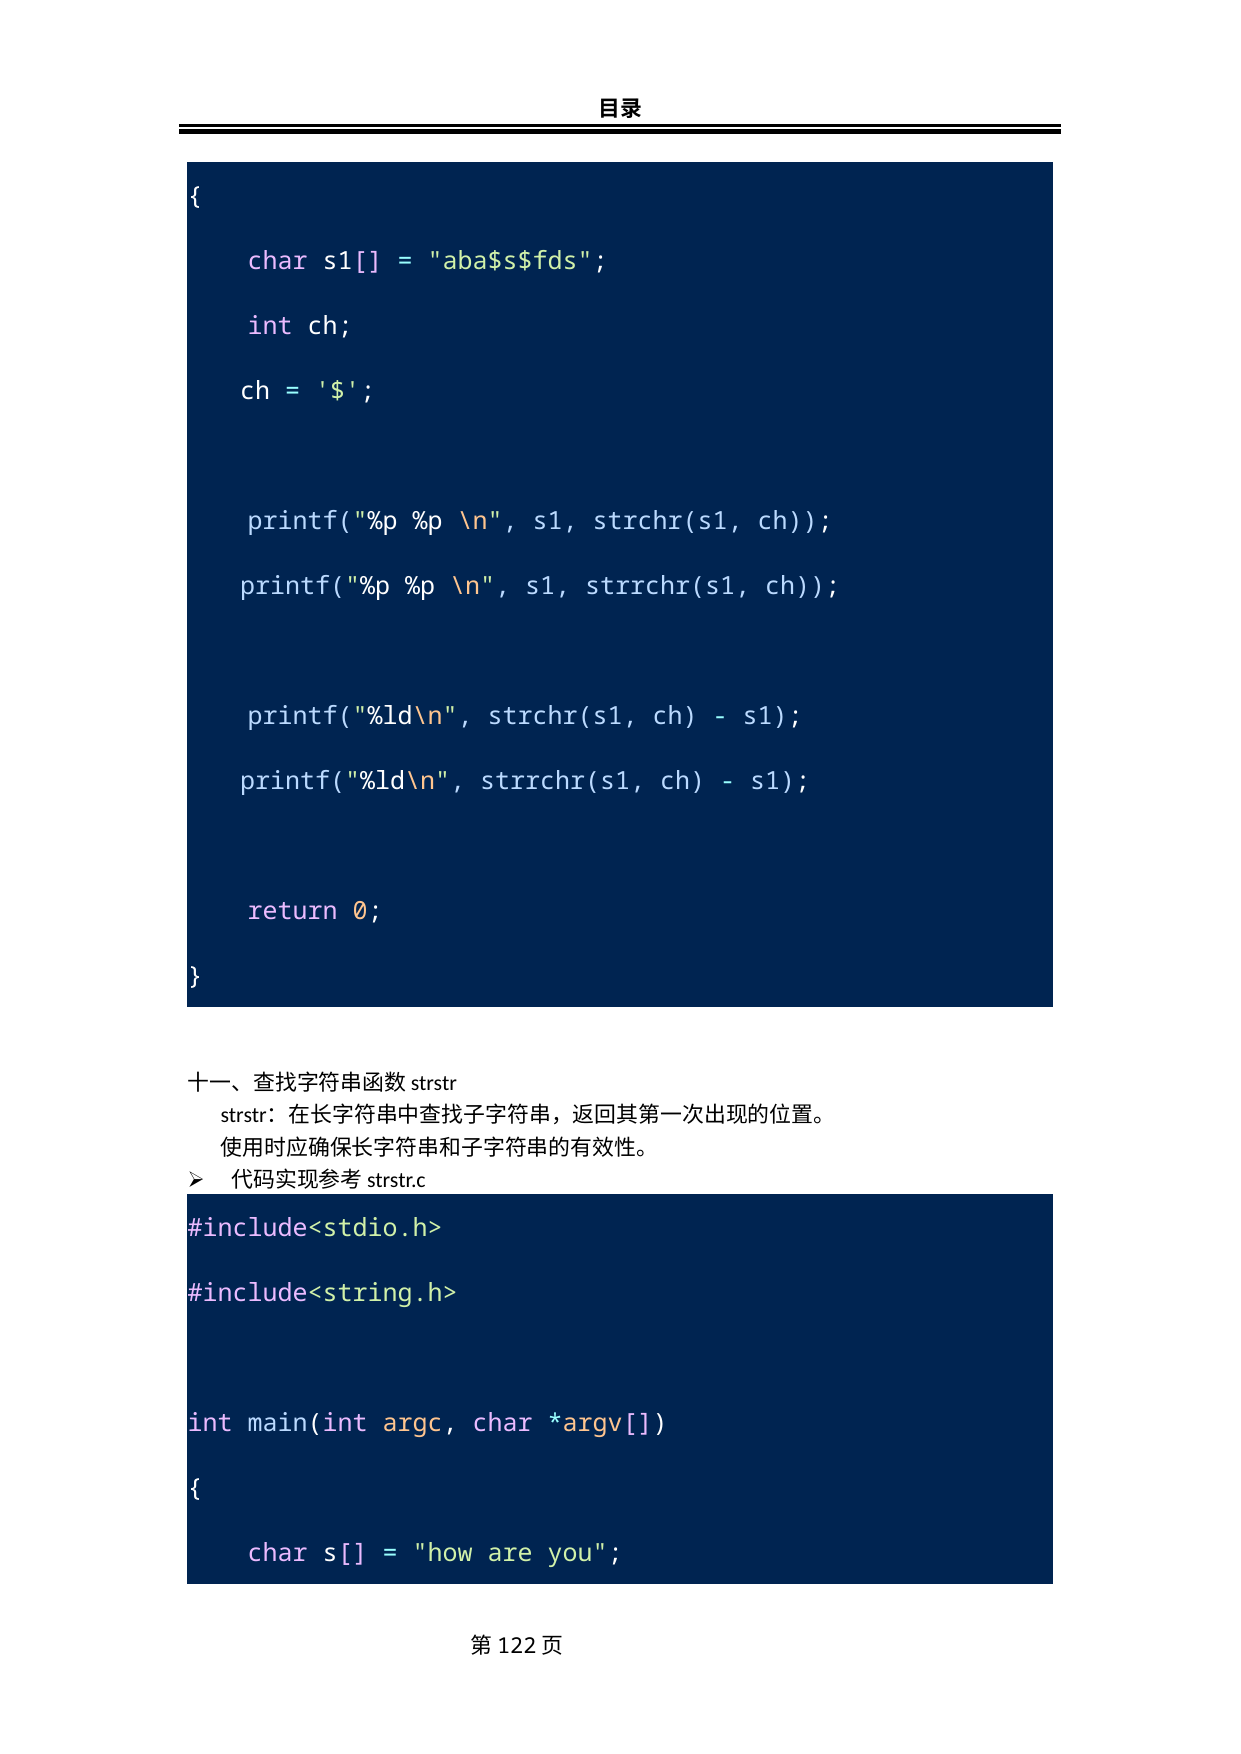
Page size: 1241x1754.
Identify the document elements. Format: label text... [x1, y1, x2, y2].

text { [187, 1454, 1053, 1519]
text printf("%p %p \n", s1, strchr(s1, ch)); [187, 487, 1053, 552]
text { [187, 162, 1053, 227]
text printf("%p %p \n", s1, strrchr(s1, ch)); [187, 552, 1053, 617]
text return 0; [187, 877, 1053, 942]
text printf("%ld\n", strchr(s1, ch) - s1); [187, 682, 1053, 747]
text printf("%ld\n", strrchr(s1, ch) - s1); [187, 747, 1053, 812]
text int main(int argc, char *argv[]) [187, 1389, 1053, 1454]
text char s[] = "how are you"; [187, 1519, 1053, 1584]
text int ch; [187, 292, 1053, 357]
text #include<stdio.h> [187, 1194, 1053, 1259]
text char s1[] = "aba$s$fds"; [187, 227, 1053, 292]
list 代码实现参考strstr.c [187, 1162, 1053, 1194]
text } [187, 942, 1053, 1007]
text #include<string.h> [187, 1259, 1053, 1324]
text 十一、查找字符串函数strstr [187, 1064, 1053, 1097]
list strstr：在长字符串中查找子字符串，返回其第一次出现的位置。 [187, 1097, 1053, 1129]
list 使用时应确保长字符串和子字符串的有效性。 [187, 1129, 1053, 1162]
text ch = '$'; [187, 357, 1053, 422]
